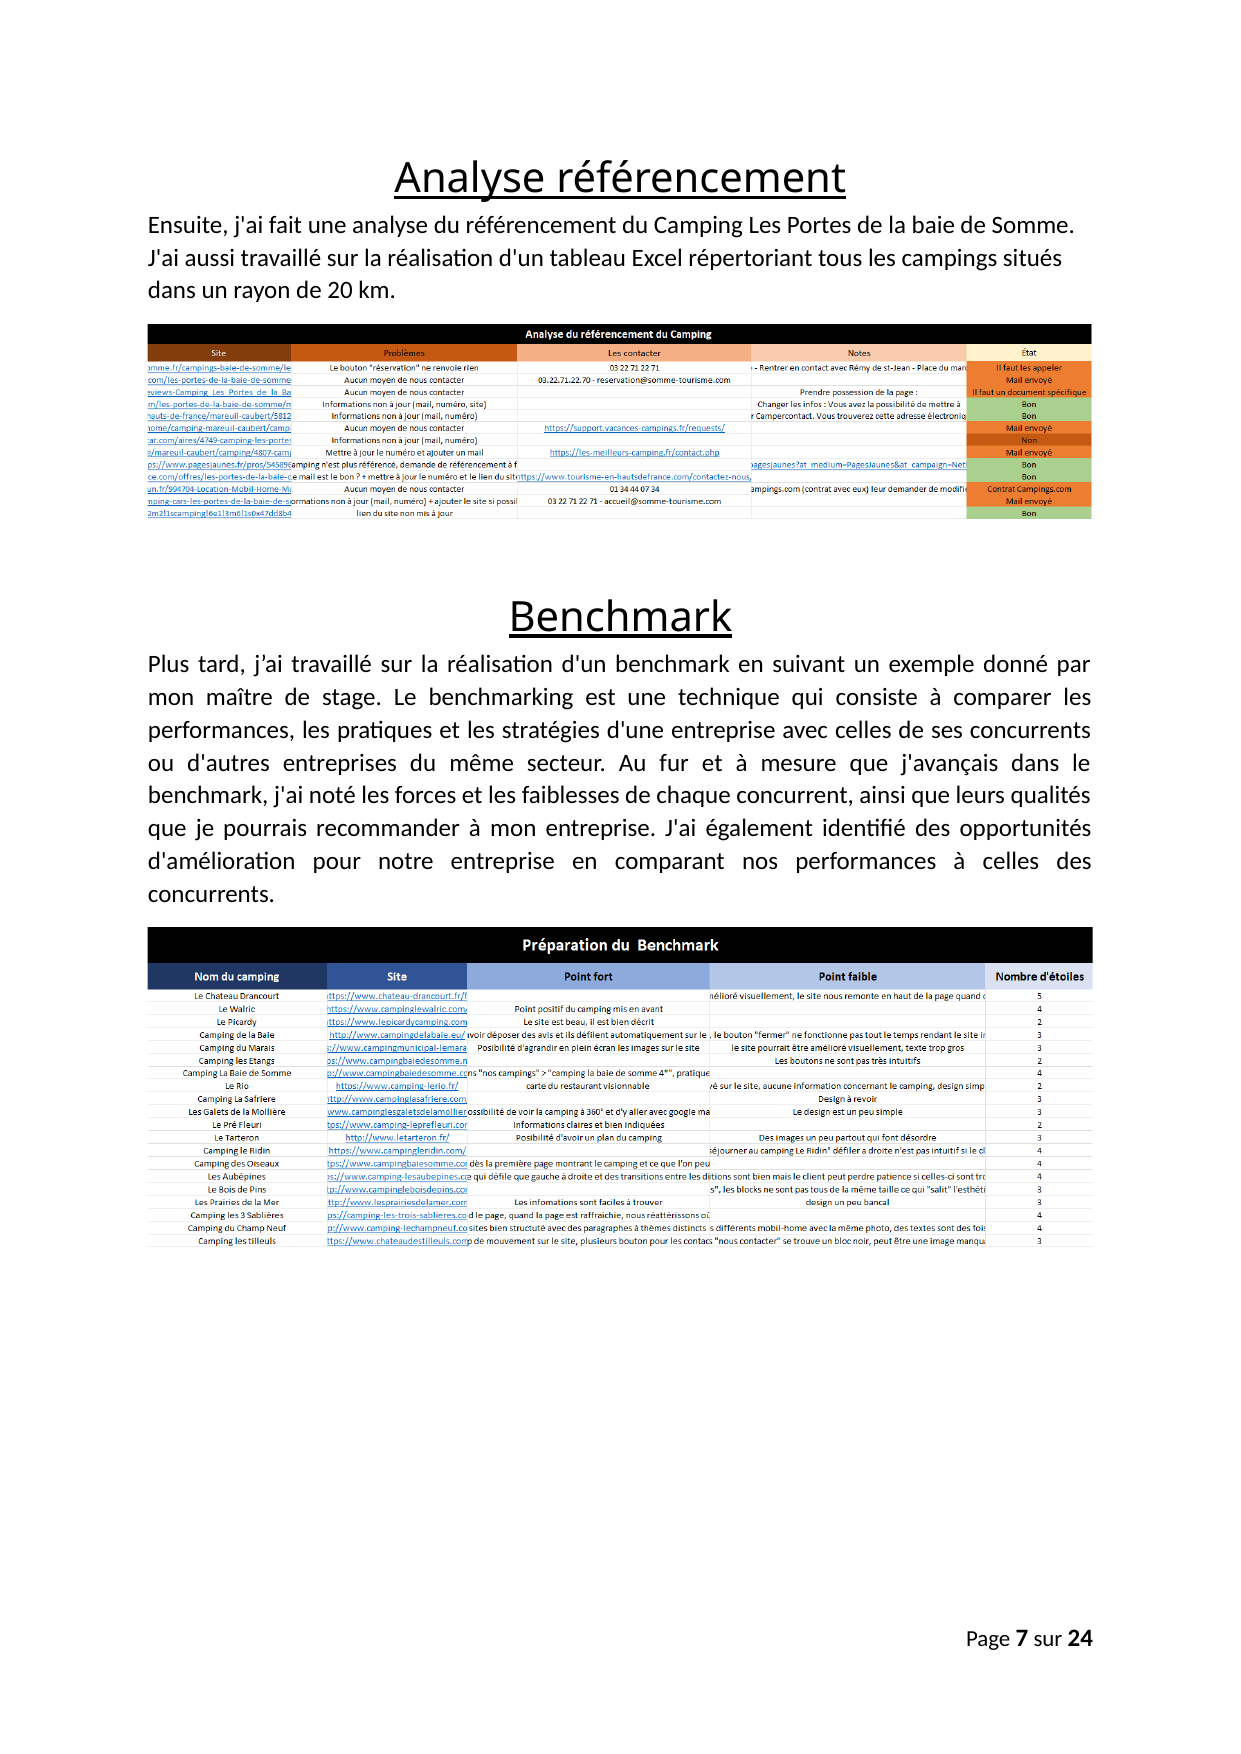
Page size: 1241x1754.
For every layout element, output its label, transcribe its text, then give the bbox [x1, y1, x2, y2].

picture [147, 927, 1093, 1247]
text Plus tard, j’ai travaillé sur la réalisation d'un benchmark en suivant un exemple donné par mon maître de stage. Le benchmarking est une technique qui consiste à comparer les performances, les pratiques et les stratégies d'une entreprise avec celles de ses concurrents ou d'autres entreprises du même secteur. Au fur et à mesure que j'avançais dans le benchmark, j'ai noté les forces et les faiblesses de chaque concurrent, ainsi que leurs qualités que je pourrais recommander à mon entreprise. J'ai également identifié des opportunités d'amélioration pour notre entreprise en comparant nos performances à celles des concurrents. [148, 648, 1093, 909]
text Ensuite, j'ai fait une analyse du référencement du Camping Les Portes de la baie de Somme. J'ai aussi travaillé sur la réalisation d'un tableau Excel répertoriant tous les campings situés dans un rayon de 20 km. [148, 209, 1093, 305]
subtitle Benchmark [148, 587, 1093, 643]
picture [147, 324, 1093, 519]
subtitle Analyse référencement [148, 148, 1093, 204]
